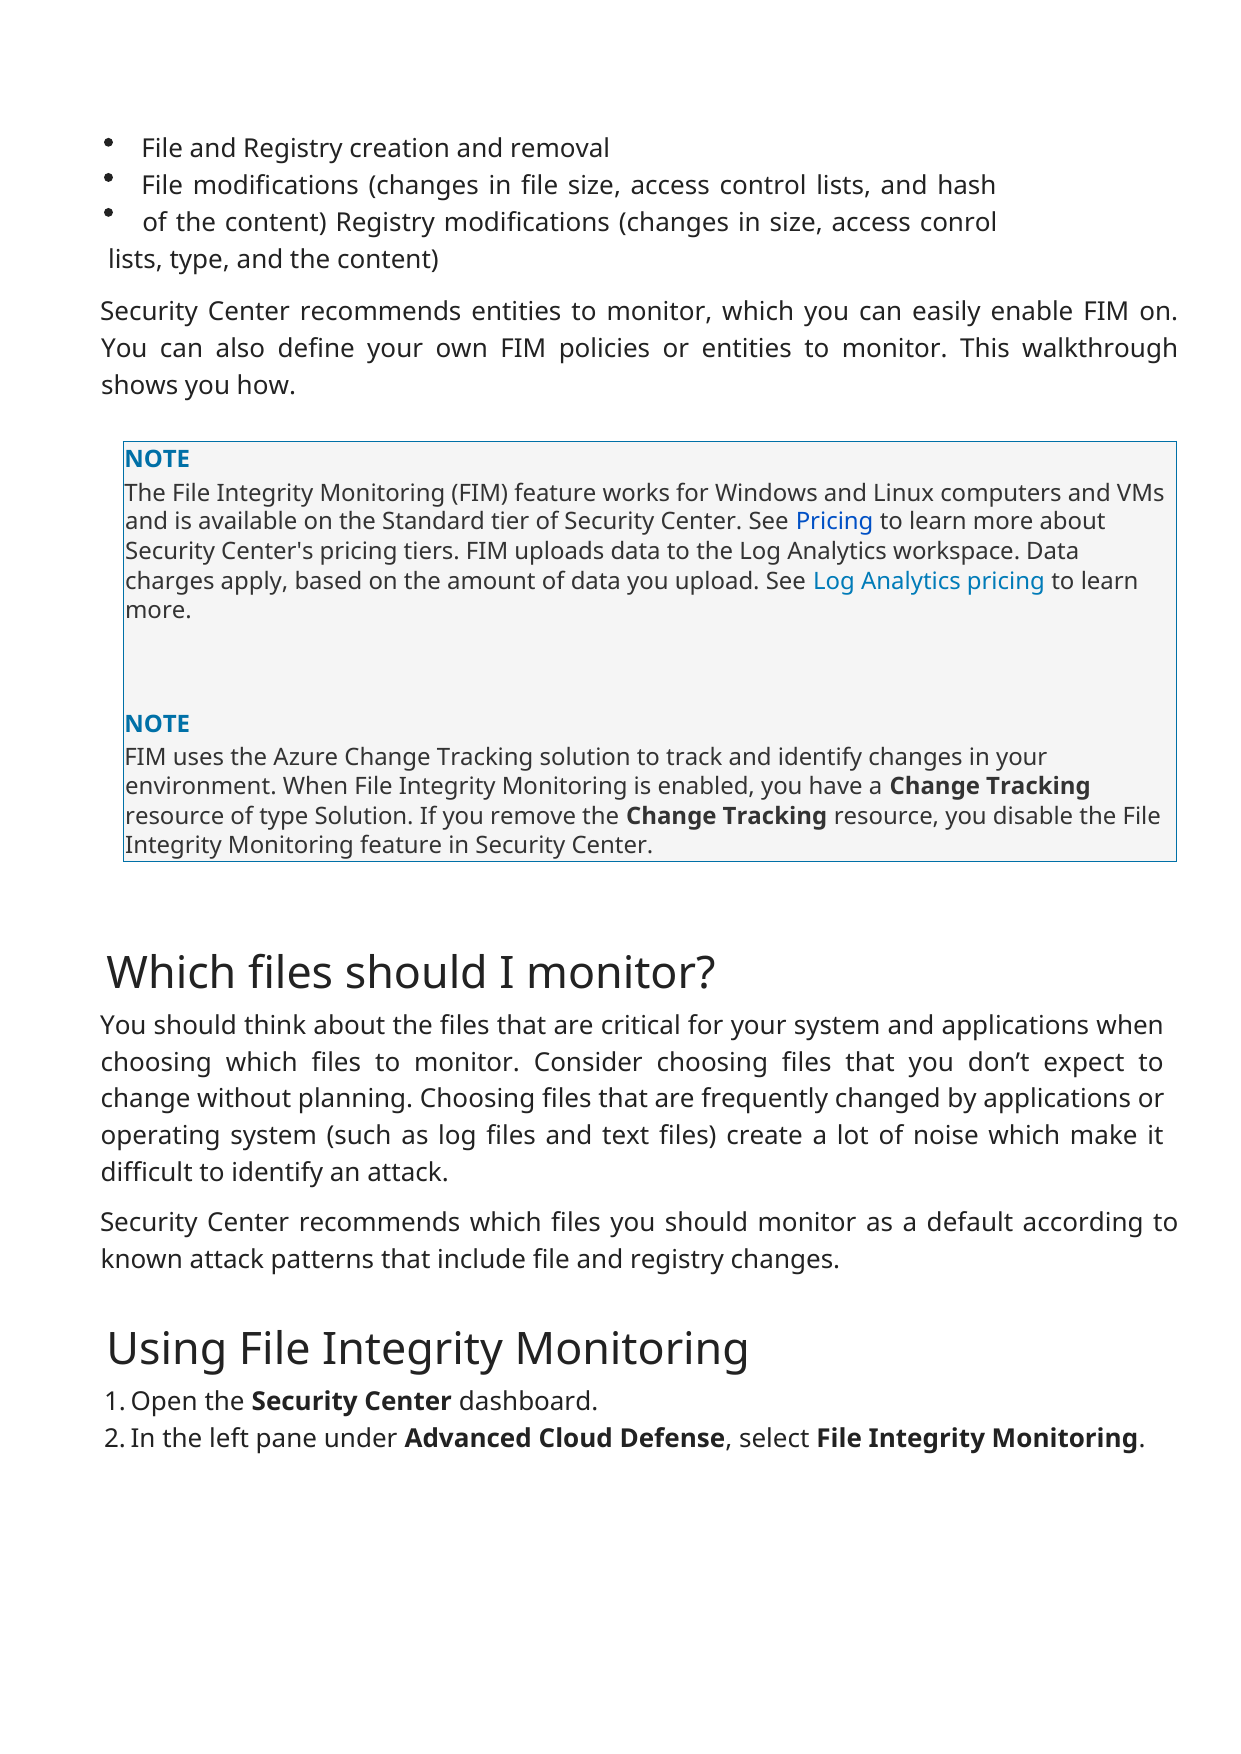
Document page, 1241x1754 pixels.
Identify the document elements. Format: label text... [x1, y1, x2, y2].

text You should think about the files that are critical for your system and applications when choosing which files to monitor. Consider choosing files that you don’t expect to change without planning. Choosing files that are frequently changed by applications or operating system (such as log files and text files) create a lot of noise which make it difficult to identify an attack. [100, 1006, 1166, 1189]
text Which files should I monitor? [106, 940, 1187, 1001]
text FIM uses the Azure Change Tracking solution to track and identify changes in your environment. When File Integrity Monitoring is enabled, you have a Change Tracking resource of type Solution. If you remove the Change Tracking resource, you disable the File Integrity Monitoring feature in Security Center. [124, 741, 1176, 861]
subtitle NOTE [124, 706, 1176, 739]
subtitle Using File Integrity Monitoring [106, 1316, 1166, 1377]
text File and Registry creation and removal [107, 129, 1180, 165]
subtitle NOTE [124, 442, 1176, 475]
text File modifications (changes in file size, access control lists, and hash of the content) Registry modifications (changes in size, access conrol lists, type, and the content) [107, 167, 998, 276]
text The File Integrity Monitoring (FIM) feature works for Windows and Linux computers and VMs and is available on the Standard tier of Security Center. See Pricing to learn more about Security Center's pricing tiers. FIM uploads data to the Log Analytics workspace. Data charges apply, based on the amount of data you upload. See Log Analytics pricing to learn more. [124, 476, 1176, 626]
text Security Center recommends entities to monitor, which you can easily enable FIM on. You can also define your own FIM policies or entities to monitor. This walkthrough shows you how. [100, 293, 1180, 402]
list In the left pane under Advanced Cloud Defense, select File Integrity Monitoring. [104, 1420, 1167, 1455]
list Open the Security Center dashboard. [104, 1382, 1167, 1418]
text Security Center recommends which files you should monitor as a default according to known attack patterns that include file and registry changes. [100, 1204, 1180, 1276]
